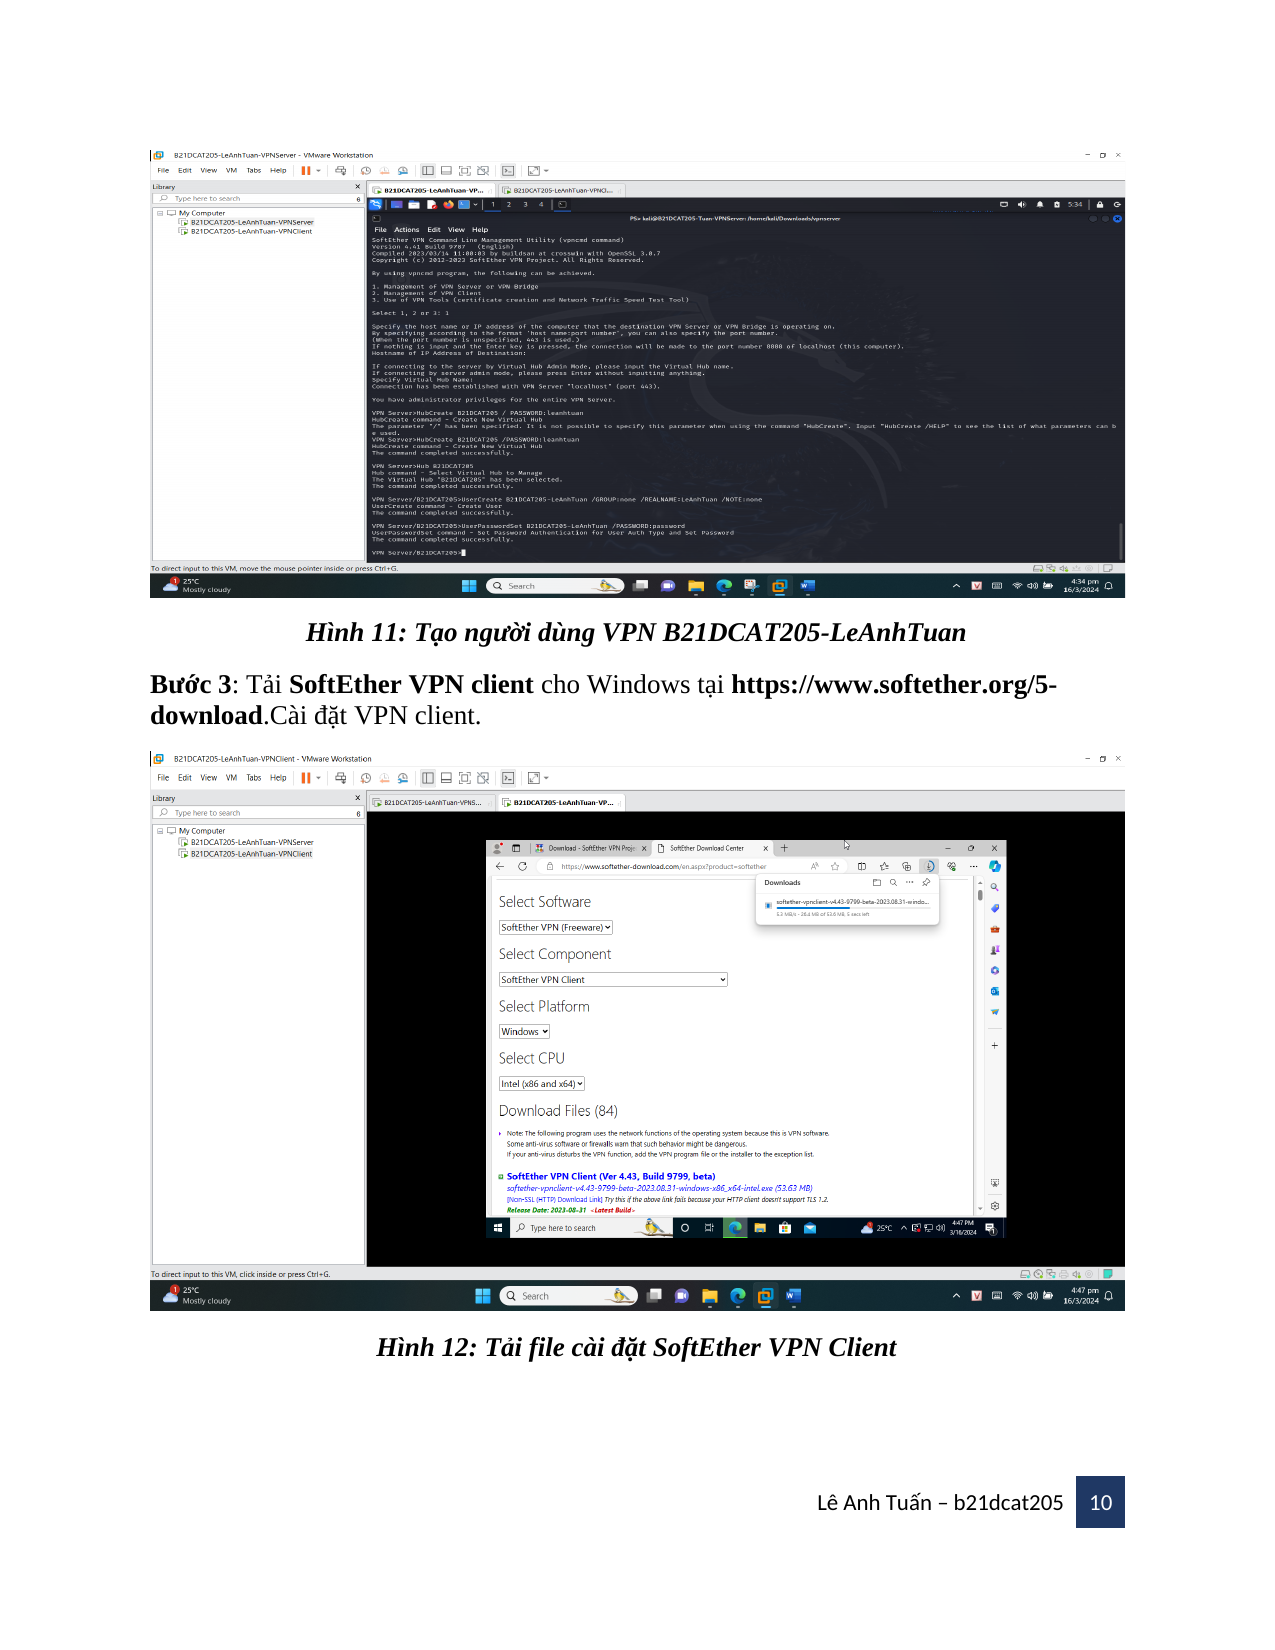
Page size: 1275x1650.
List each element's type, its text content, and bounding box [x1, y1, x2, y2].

text Bước 3: Tải SoftEther VPN client cho Windows tại https://www.softether.org/5-download.Cài đặt VPN client. [150, 668, 1125, 730]
picture [150, 150, 1125, 598]
text Hình 11: Tạo người dùng VPN B21DCAT205-LeAnhTuan [150, 616, 1125, 647]
picture [150, 751, 1125, 1311]
text Hình 12: Tải file cài đặt SoftEther VPN Client [150, 1331, 1125, 1362]
